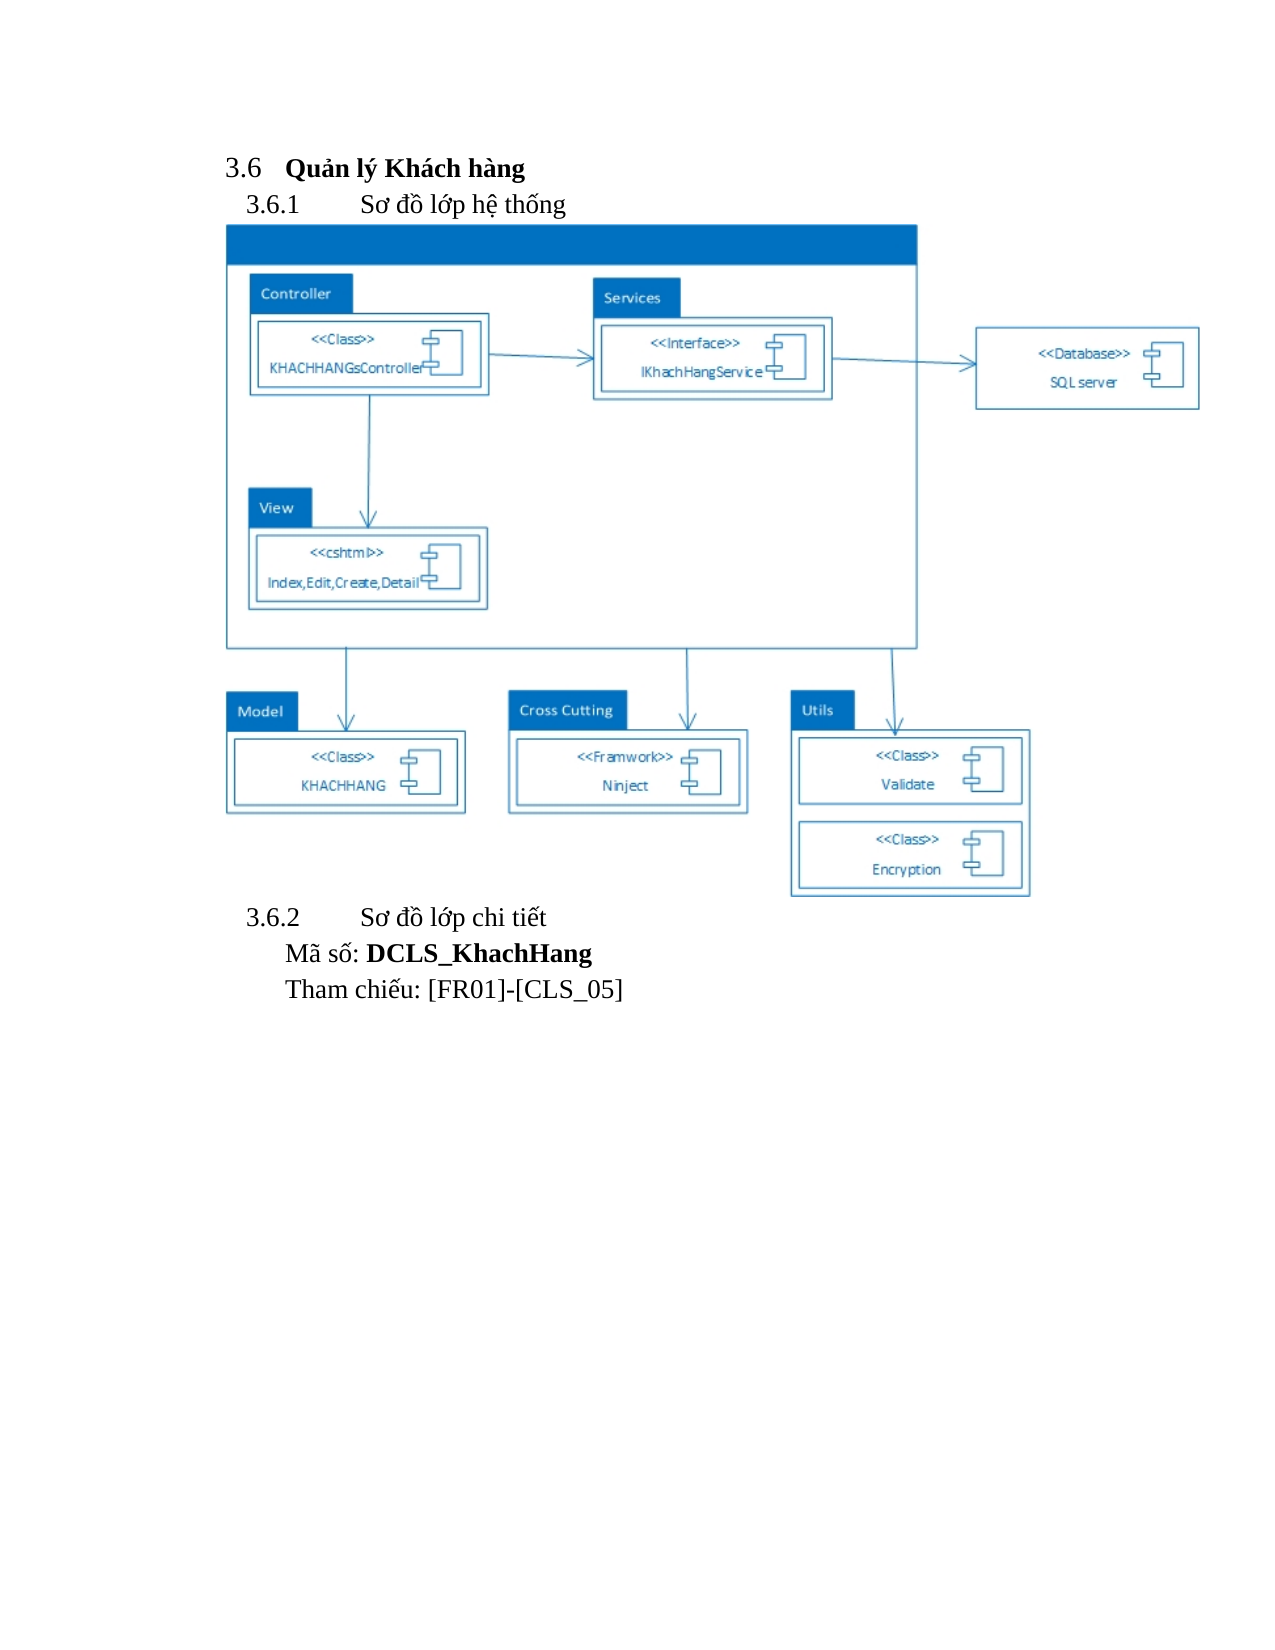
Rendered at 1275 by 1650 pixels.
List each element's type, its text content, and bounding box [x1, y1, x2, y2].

list Sơ đồ lớp hệ thống [300, 188, 1125, 220]
picture [225, 224, 1200, 897]
text Quản lý Khách hàng [225, 150, 1125, 183]
list Mã số: DCLS_KhachHang [285, 937, 1125, 968]
list Sơ đồ lớp chi tiết [300, 902, 1125, 933]
list Tham chiếu: [FR01]-[CLS_05] [285, 973, 1125, 1004]
